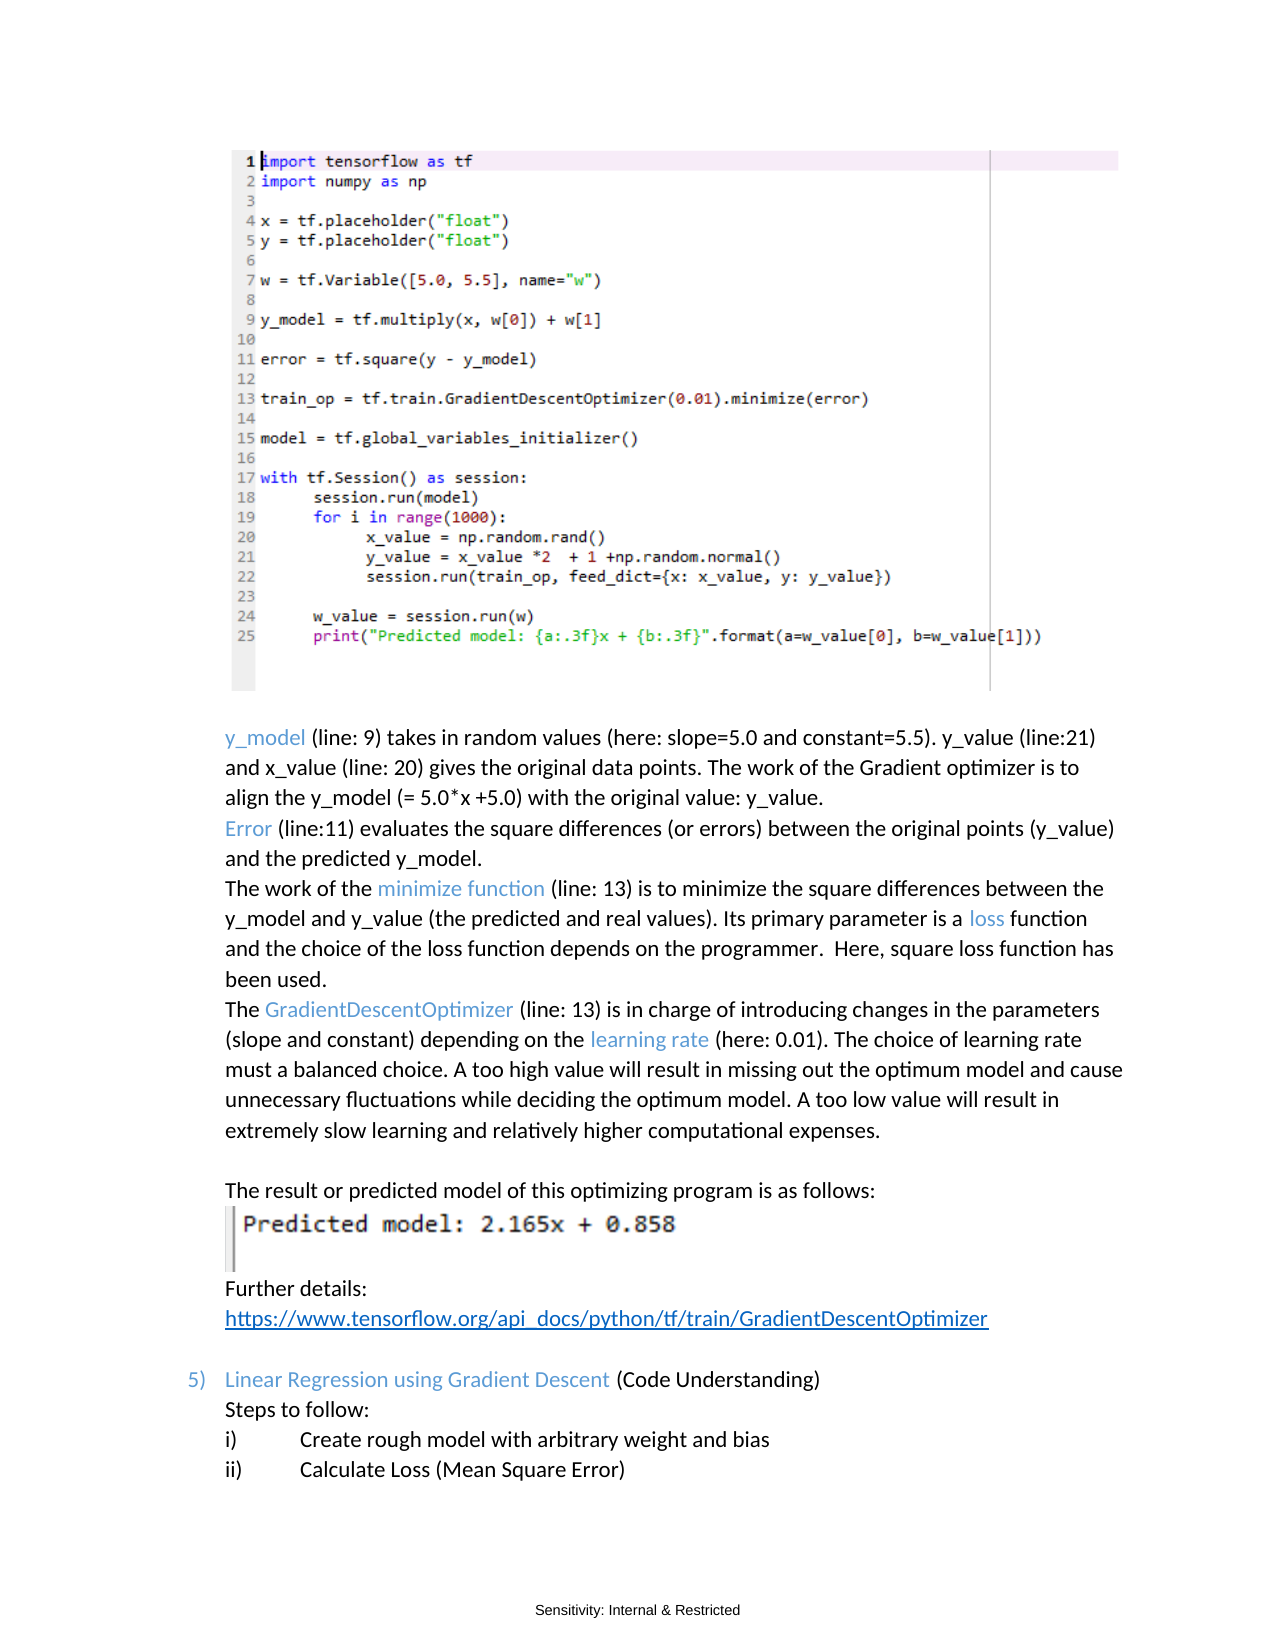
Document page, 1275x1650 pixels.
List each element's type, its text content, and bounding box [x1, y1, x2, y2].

picture [231, 150, 1119, 691]
list y_model (line: 9) takes in random values (here: slope=5.0 and constant=5.5). y_value (line:21) and x_value (line: 20) gives the original data points. The work of the Gradient optimizer is to align the y_model (= 5.0*x +5.0) with the original value: y_value. [225, 723, 1125, 811]
list Create rough model with arbitrary weight and bias [225, 1425, 1125, 1453]
picture [225, 1206, 992, 1272]
list The work of the minimize function (line: 13) is to minimize the square differences between the y_model and y_value (the predicted and real values). Its primary parameter is a loss function and the choice of the loss function depends on the programmer. Here, square loss function has been used. [225, 874, 1125, 993]
list Linear Regression using Gradient Descent (Code Understanding) [187, 1365, 1125, 1393]
list Error (line:11) evaluates the square differences (or errors) between the original points (y_value) and the predicted y_model. [225, 814, 1125, 872]
list Steps to follow: [225, 1395, 1125, 1423]
list Further details: https://www.tensorflow.org/api_docs/python/tf/train/GradientDescentOptimizer [225, 1274, 1125, 1332]
list The result or predicted model of this optimizing program is as follows: [225, 1176, 1125, 1204]
list Calculate Loss (Mean Square Error) [225, 1455, 1125, 1483]
list The GradientDescentOptimizer (line: 13) is in charge of introducing changes in the parameters (slope and constant) depending on the learning rate (here: 0.01). The choice of learning rate must a balanced choice. A too high value will result in missing out the optimum model and cause unnecessary fluctuations while deciding the optimum model. A too low value will result in extremely slow learning and relatively higher computational expenses. [225, 995, 1125, 1144]
